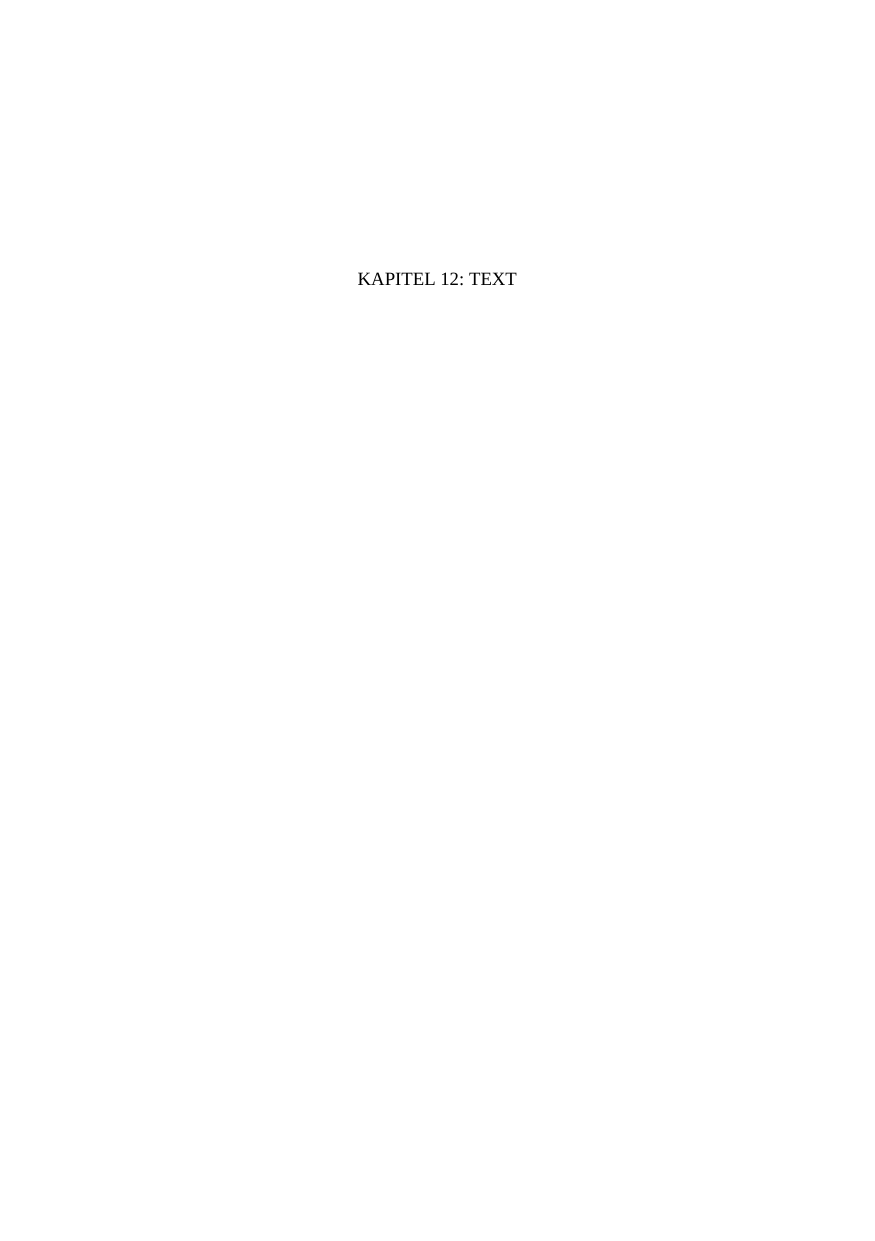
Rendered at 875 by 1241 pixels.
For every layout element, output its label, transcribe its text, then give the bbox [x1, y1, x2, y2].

text KAPITEL 12: TEXT [148, 267, 726, 289]
